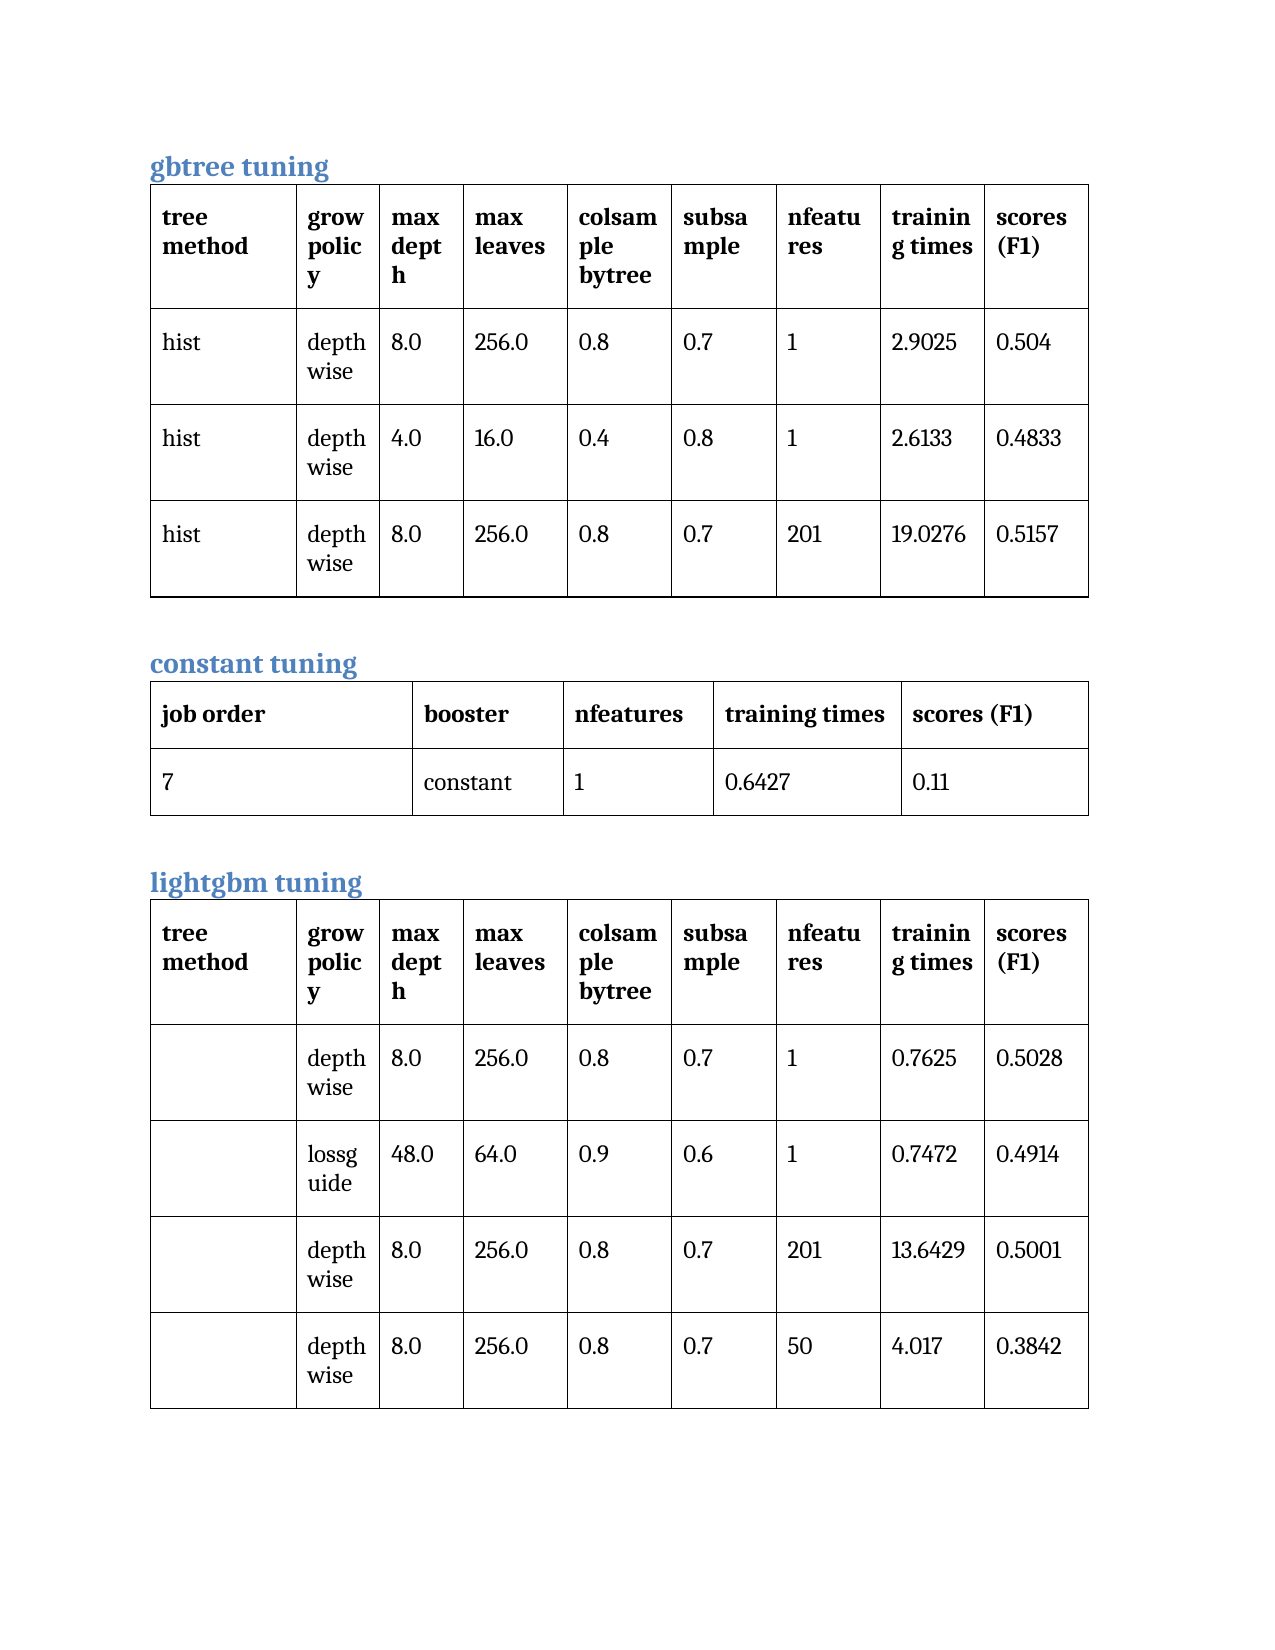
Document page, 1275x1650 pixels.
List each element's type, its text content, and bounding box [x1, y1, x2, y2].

table_cell 4.017 [881, 1313, 984, 1408]
table_header max leaves [464, 185, 567, 308]
table_header max depth [380, 185, 463, 308]
table_header max leaves [464, 900, 567, 1024]
table_cell lossguide [297, 1121, 379, 1216]
table_cell hist [151, 405, 296, 500]
table_cell 0.504 [985, 309, 1088, 404]
table_cell 0.7625 [881, 1025, 984, 1120]
table_header scores (F1) [985, 900, 1088, 1024]
table_cell 256.0 [464, 1025, 567, 1120]
table_header grow policy [297, 900, 379, 1024]
table_cell 0.8 [568, 501, 671, 596]
table_cell 0.5028 [985, 1025, 1088, 1120]
table_cell [151, 1025, 296, 1120]
table_cell 1 [777, 1121, 880, 1216]
table_header training times [714, 682, 901, 748]
table_cell 8.0 [380, 1313, 463, 1408]
table_cell 201 [777, 1217, 880, 1312]
table_cell 0.7 [672, 1025, 776, 1120]
table_header booster [413, 682, 563, 748]
table_cell 0.8 [568, 1313, 671, 1408]
table_cell 0.7 [672, 1217, 776, 1312]
table_cell 0.9 [568, 1121, 671, 1216]
table_header scores (F1) [985, 185, 1088, 308]
table_cell 7 [151, 749, 412, 815]
table_header tree method [151, 900, 296, 1024]
table_cell depthwise [297, 1217, 379, 1312]
table_cell 64.0 [464, 1121, 567, 1216]
table_cell constant [413, 749, 563, 815]
table_cell 1 [777, 1025, 880, 1120]
table_header max depth [380, 900, 463, 1024]
table_cell 8.0 [380, 309, 463, 404]
table_cell 0.4914 [985, 1121, 1088, 1216]
table_cell 8.0 [380, 1217, 463, 1312]
table_cell 0.8 [568, 1025, 671, 1120]
table_cell 2.9025 [881, 309, 984, 404]
table_cell 4.0 [380, 405, 463, 500]
table_cell [151, 1313, 296, 1408]
table_cell 0.4833 [985, 405, 1088, 500]
subtitle constant tuning [150, 647, 1125, 681]
table_cell 201 [777, 501, 880, 596]
table_header colsample bytree [568, 900, 671, 1024]
table_cell 1 [777, 405, 880, 500]
table_header training times [881, 900, 984, 1024]
table_cell 0.3842 [985, 1313, 1088, 1408]
table_cell 50 [777, 1313, 880, 1408]
table_cell 0.5001 [985, 1217, 1088, 1312]
table_header subsample [672, 900, 776, 1024]
table_header nfeatures [777, 900, 880, 1024]
table_cell depthwise [297, 1313, 379, 1408]
subtitle gbtree tuning [150, 150, 1125, 183]
table_cell 0.7 [672, 309, 776, 404]
table_cell hist [151, 501, 296, 596]
table_cell 0.8 [568, 309, 671, 404]
table_cell 256.0 [464, 501, 567, 596]
table_cell 0.8 [568, 1217, 671, 1312]
table_header scores (F1) [902, 682, 1088, 748]
table_header training times [881, 185, 984, 308]
table_cell 8.0 [380, 501, 463, 596]
table_cell depthwise [297, 309, 379, 404]
table_header job order [151, 682, 412, 748]
table_header subsample [672, 185, 776, 308]
table_cell 256.0 [464, 1217, 567, 1312]
table_cell 0.6427 [714, 749, 901, 815]
table_cell 0.11 [902, 749, 1088, 815]
table_cell 0.7472 [881, 1121, 984, 1216]
table_cell 256.0 [464, 1313, 567, 1408]
table_cell depthwise [297, 1025, 379, 1120]
table_cell hist [151, 309, 296, 404]
table_cell 0.8 [672, 405, 776, 500]
table_header grow policy [297, 185, 379, 308]
table_cell 0.7 [672, 501, 776, 596]
table_cell 13.6429 [881, 1217, 984, 1312]
table_cell 19.0276 [881, 501, 984, 596]
table_cell 2.6133 [881, 405, 984, 500]
table_cell depthwise [297, 501, 379, 596]
table_cell 8.0 [380, 1025, 463, 1120]
table_cell 0.4 [568, 405, 671, 500]
table_cell 0.6 [672, 1121, 776, 1216]
subtitle lightgbm tuning [150, 866, 1125, 899]
table_header nfeatures [564, 682, 713, 748]
table_cell 48.0 [380, 1121, 463, 1216]
table_header nfeatures [777, 185, 880, 308]
table_cell 1 [564, 749, 713, 815]
table_cell 0.5157 [985, 501, 1088, 596]
table_header tree method [151, 185, 296, 308]
table_cell 16.0 [464, 405, 567, 500]
table_cell 256.0 [464, 309, 567, 404]
table_header colsample bytree [568, 185, 671, 308]
table_cell depthwise [297, 405, 379, 500]
table_cell [151, 1217, 296, 1312]
table_cell [151, 1121, 296, 1216]
table_cell 0.7 [672, 1313, 776, 1408]
table_cell 1 [777, 309, 880, 404]
